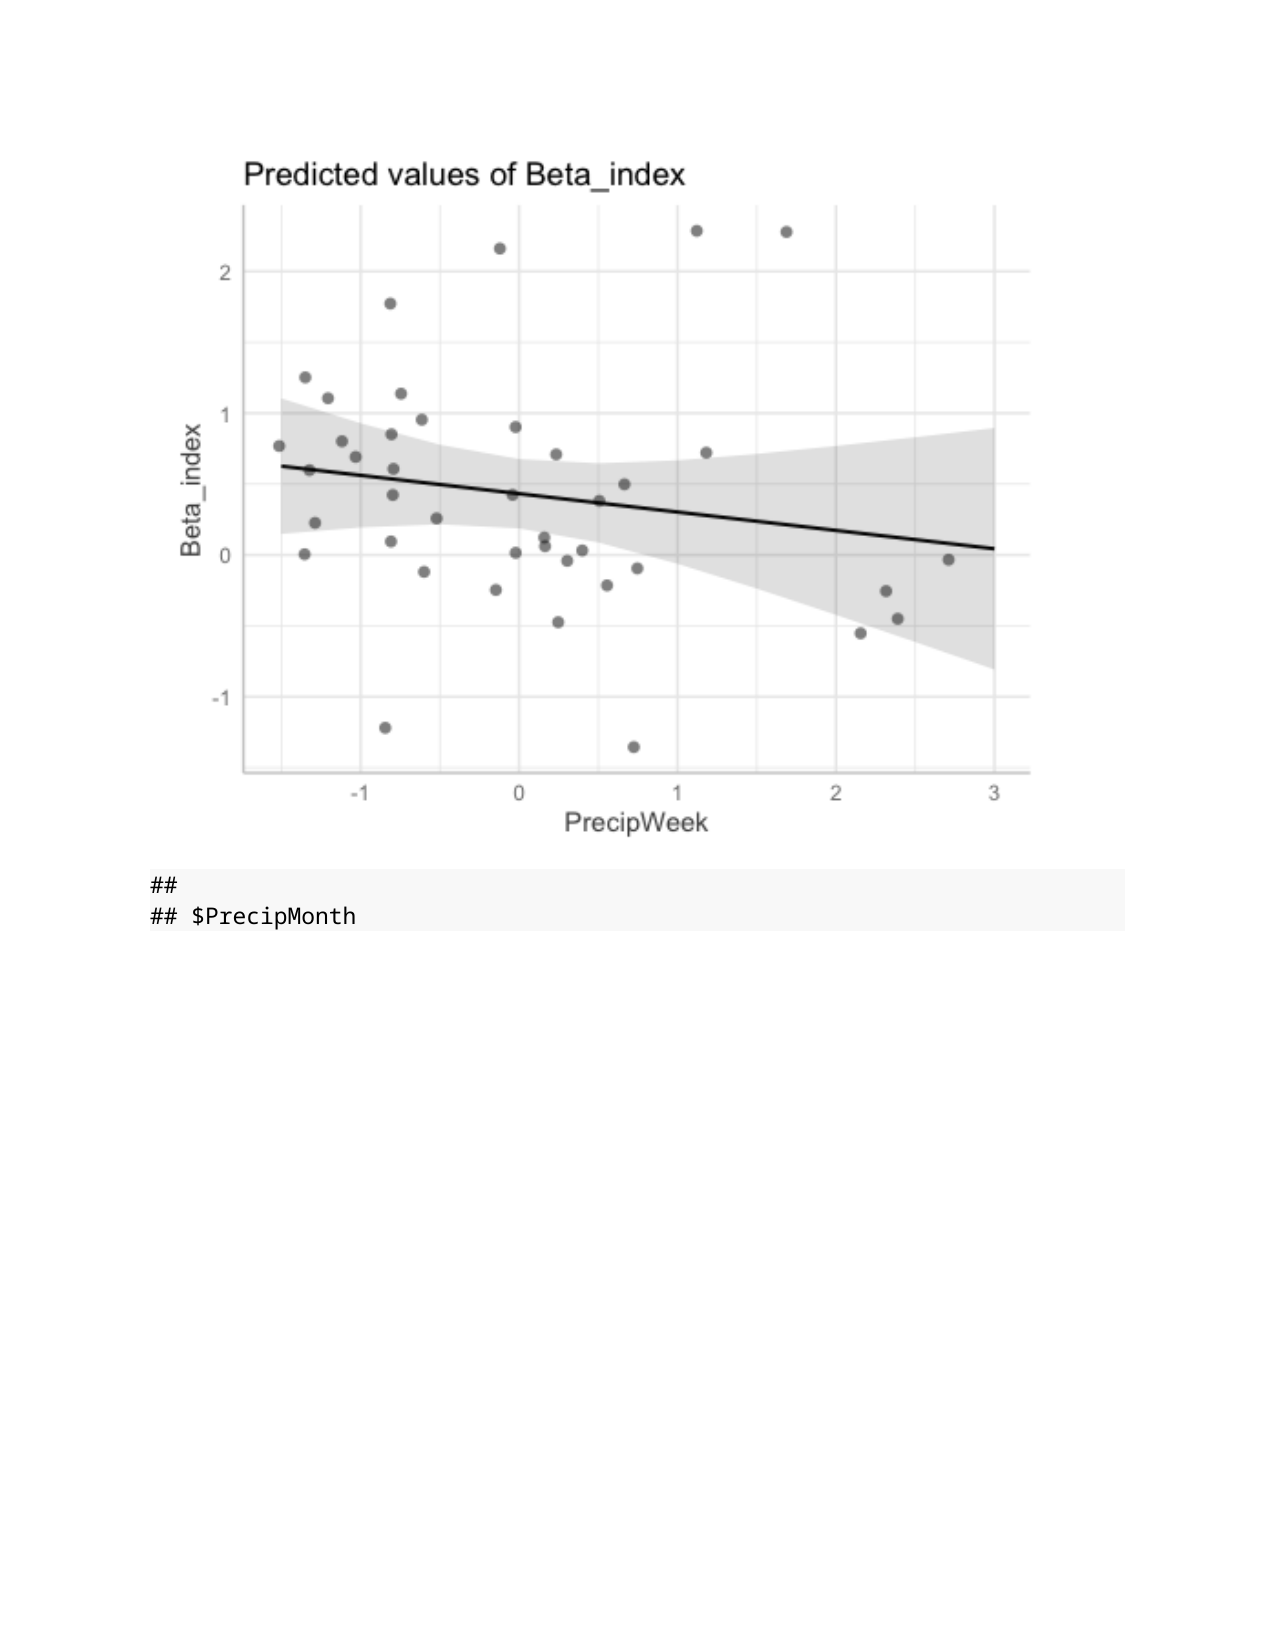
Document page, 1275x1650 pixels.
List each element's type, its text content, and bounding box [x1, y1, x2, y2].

picture [168, 150, 1044, 850]
text ## ## $PrecipMonth [150, 869, 1125, 931]
